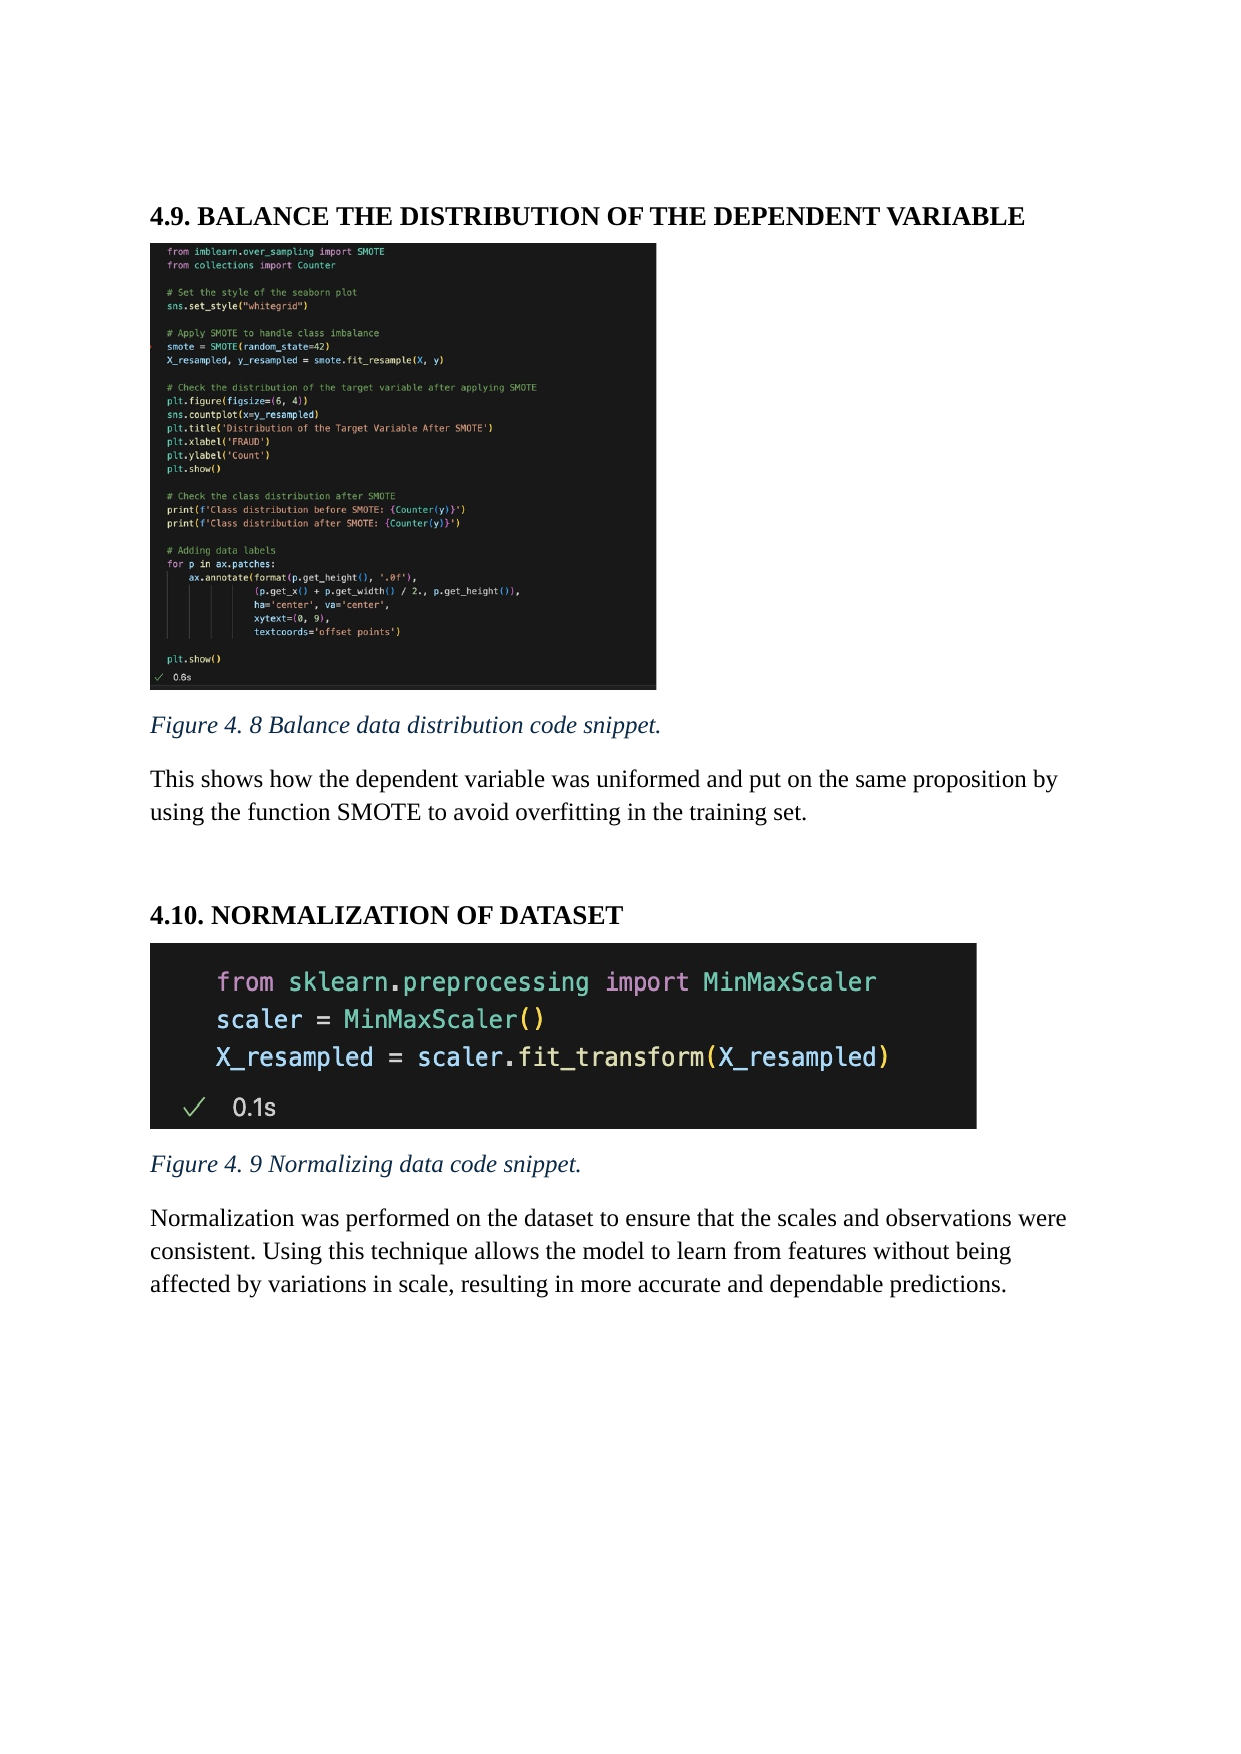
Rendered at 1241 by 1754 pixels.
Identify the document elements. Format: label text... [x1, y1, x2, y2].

picture [150, 243, 657, 690]
text This shows how the dependent variable was uniformed and put on the same proposition by using the function SMOTE to avoid overfitting in the training set. [150, 764, 1090, 826]
text Figure 4. 8 Balance data distribution code snippet. [150, 710, 1090, 739]
subtitle 4.9. BALANCE THE DISTRIBUTION OF THE DEPENDENT VARIABLE [150, 200, 1090, 231]
subtitle 4.10. NORMALIZATION OF DATASET [150, 899, 1090, 930]
text Normalization was performed on the dataset to ensure that the scales and observations were consistent. Using this technique allows the model to learn from features without being affected by variations in scale, resulting in more accurate and dependable predictions. [150, 1203, 1090, 1298]
text Figure 4. 9 Normalizing data code snippet. [150, 1149, 1090, 1178]
picture [150, 943, 977, 1129]
